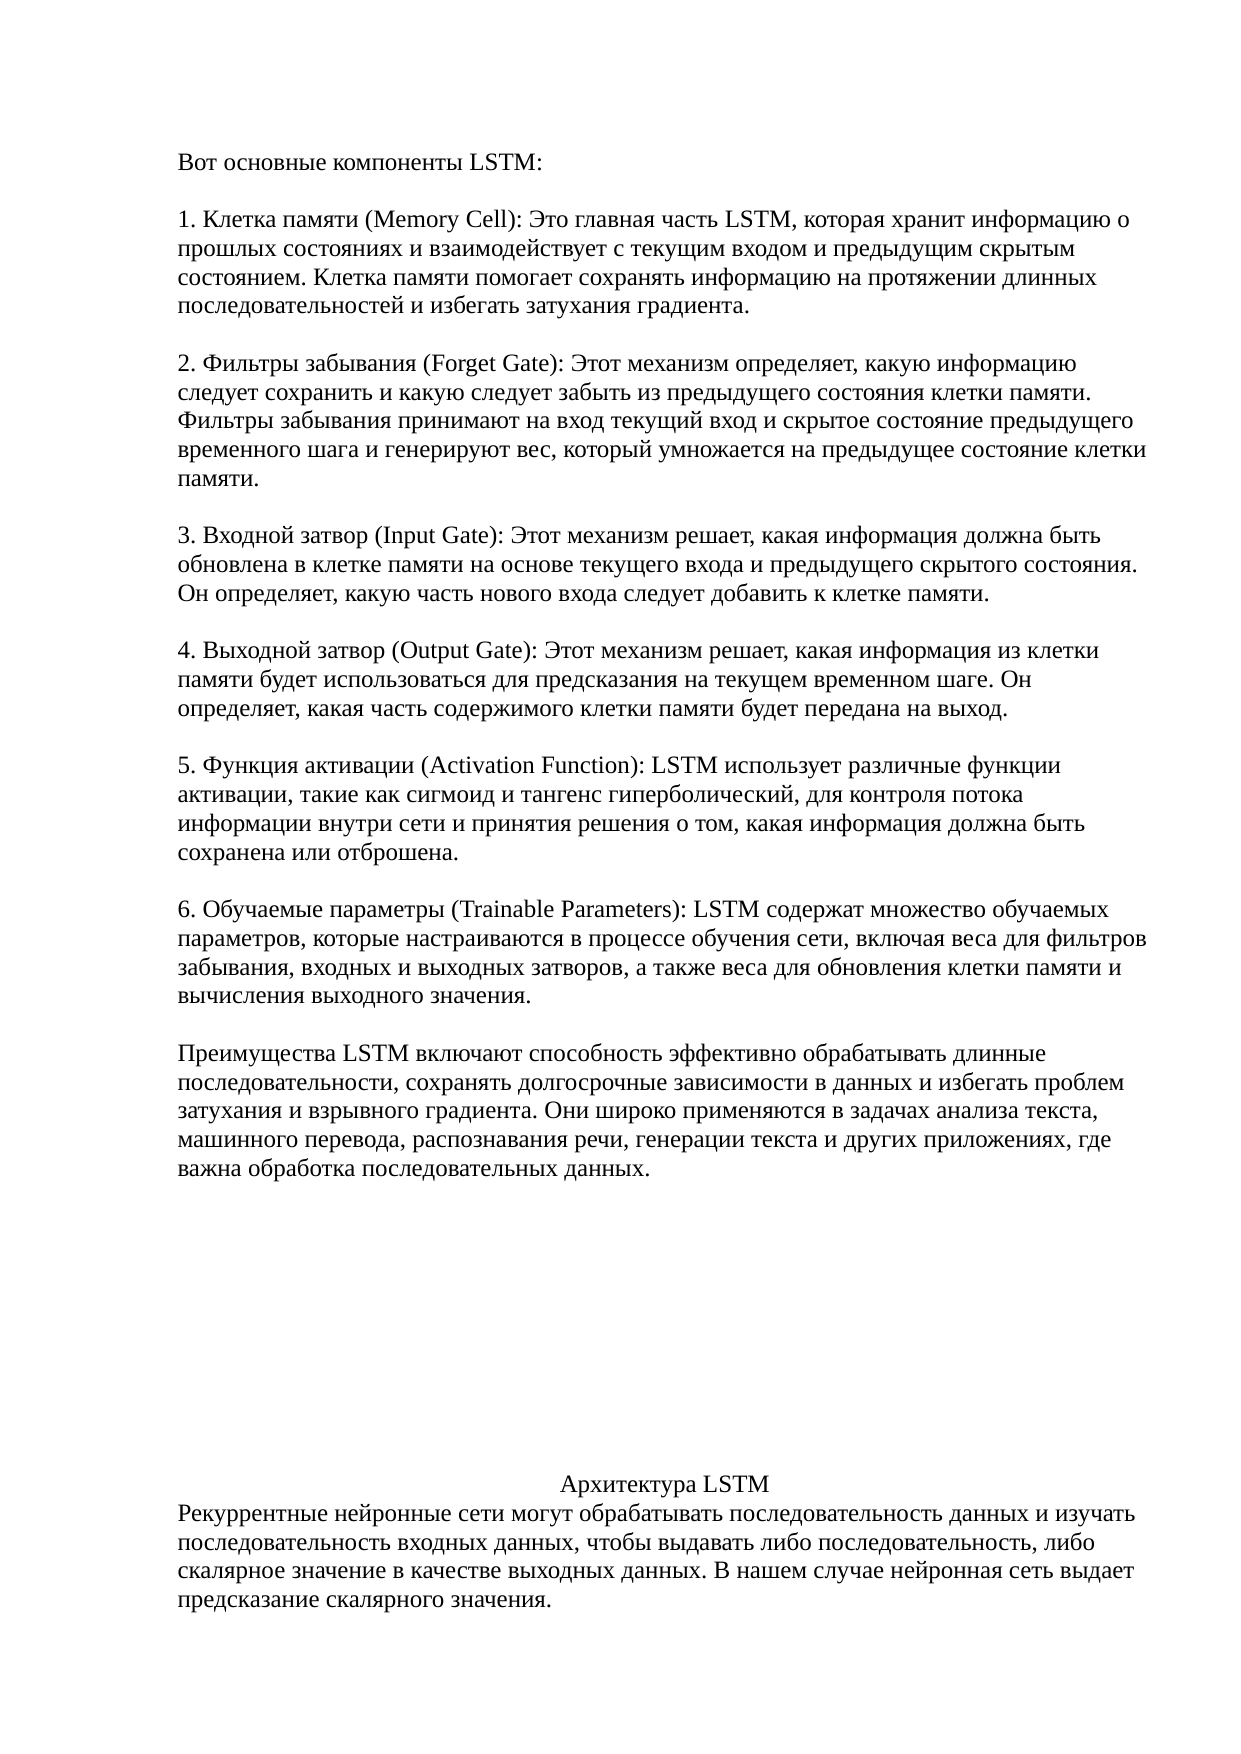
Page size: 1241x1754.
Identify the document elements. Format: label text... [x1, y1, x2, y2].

text Рекуррентные нейронные сети могут обрабатывать последовательность данных и изучать последовательность входных данных, чтобы выдавать либо последовательность, либо скалярное значение в качестве выходных данных. В нашем случае нейронная сеть выдает предсказание скалярного значения. [177, 1498, 1152, 1613]
text 1. Клетка памяти (Memory Cell): Это главная часть LSTM, которая хранит информацию о прошлых состояниях и взаимодействует с текущим входом и предыдущим скрытым состоянием. Клетка памяти помогает сохранять информацию на протяжении длинных последовательностей и избегать затухания градиента. [177, 204, 1152, 319]
text Вот основные компоненты LSTM: [177, 147, 1152, 176]
text Преимущества LSTM включают способность эффективно обрабатывать длинные последовательности, сохранять долгосрочные зависимости в данных и избегать проблем затухания и взрывного градиента. Они широко применяются в задачах анализа текста, машинного перевода, распознавания речи, генерации текста и других приложениях, где важна обработка последовательных данных. [177, 1038, 1152, 1182]
text Архитектура LSTM [177, 1469, 1152, 1498]
text 4. Выходной затвор (Output Gate): Этот механизм решает, какая информация из клетки памяти будет использоваться для предсказания на текущем временном шаге. Он определяет, какая часть содержимого клетки памяти будет передана на выход. [177, 636, 1152, 722]
text 2. Фильтры забывания (Forget Gate): Этот механизм определяет, какую информацию следует сохранить и какую следует забыть из предыдущего состояния клетки памяти. Фильтры забывания принимают на вход текущий вход и скрытое состояние предыдущего временного шага и генерируют вес, который умножается на предыдущее состояние клетки памяти. [177, 348, 1152, 492]
text 3. Входной затвор (Input Gate): Этот механизм решает, какая информация должна быть обновлена в клетке памяти на основе текущего входа и предыдущего скрытого состояния. Он определяет, какую часть нового входа следует добавить к клетке памяти. [177, 521, 1152, 607]
text 6. Обучаемые параметры (Trainable Parameters): LSTM содержат множество обучаемых параметров, которые настраиваются в процессе обучения сети, включая веса для фильтров забывания, входных и выходных затворов, а также веса для обновления клетки памяти и вычисления выходного значения. [177, 894, 1152, 1009]
text 5. Функция активации (Activation Function): LSTM использует различные функции активации, такие как сигмоид и тангенс гиперболический, для контроля потока информации внутри сети и принятия решения о том, какая информация должна быть сохранена или отброшена. [177, 751, 1152, 866]
